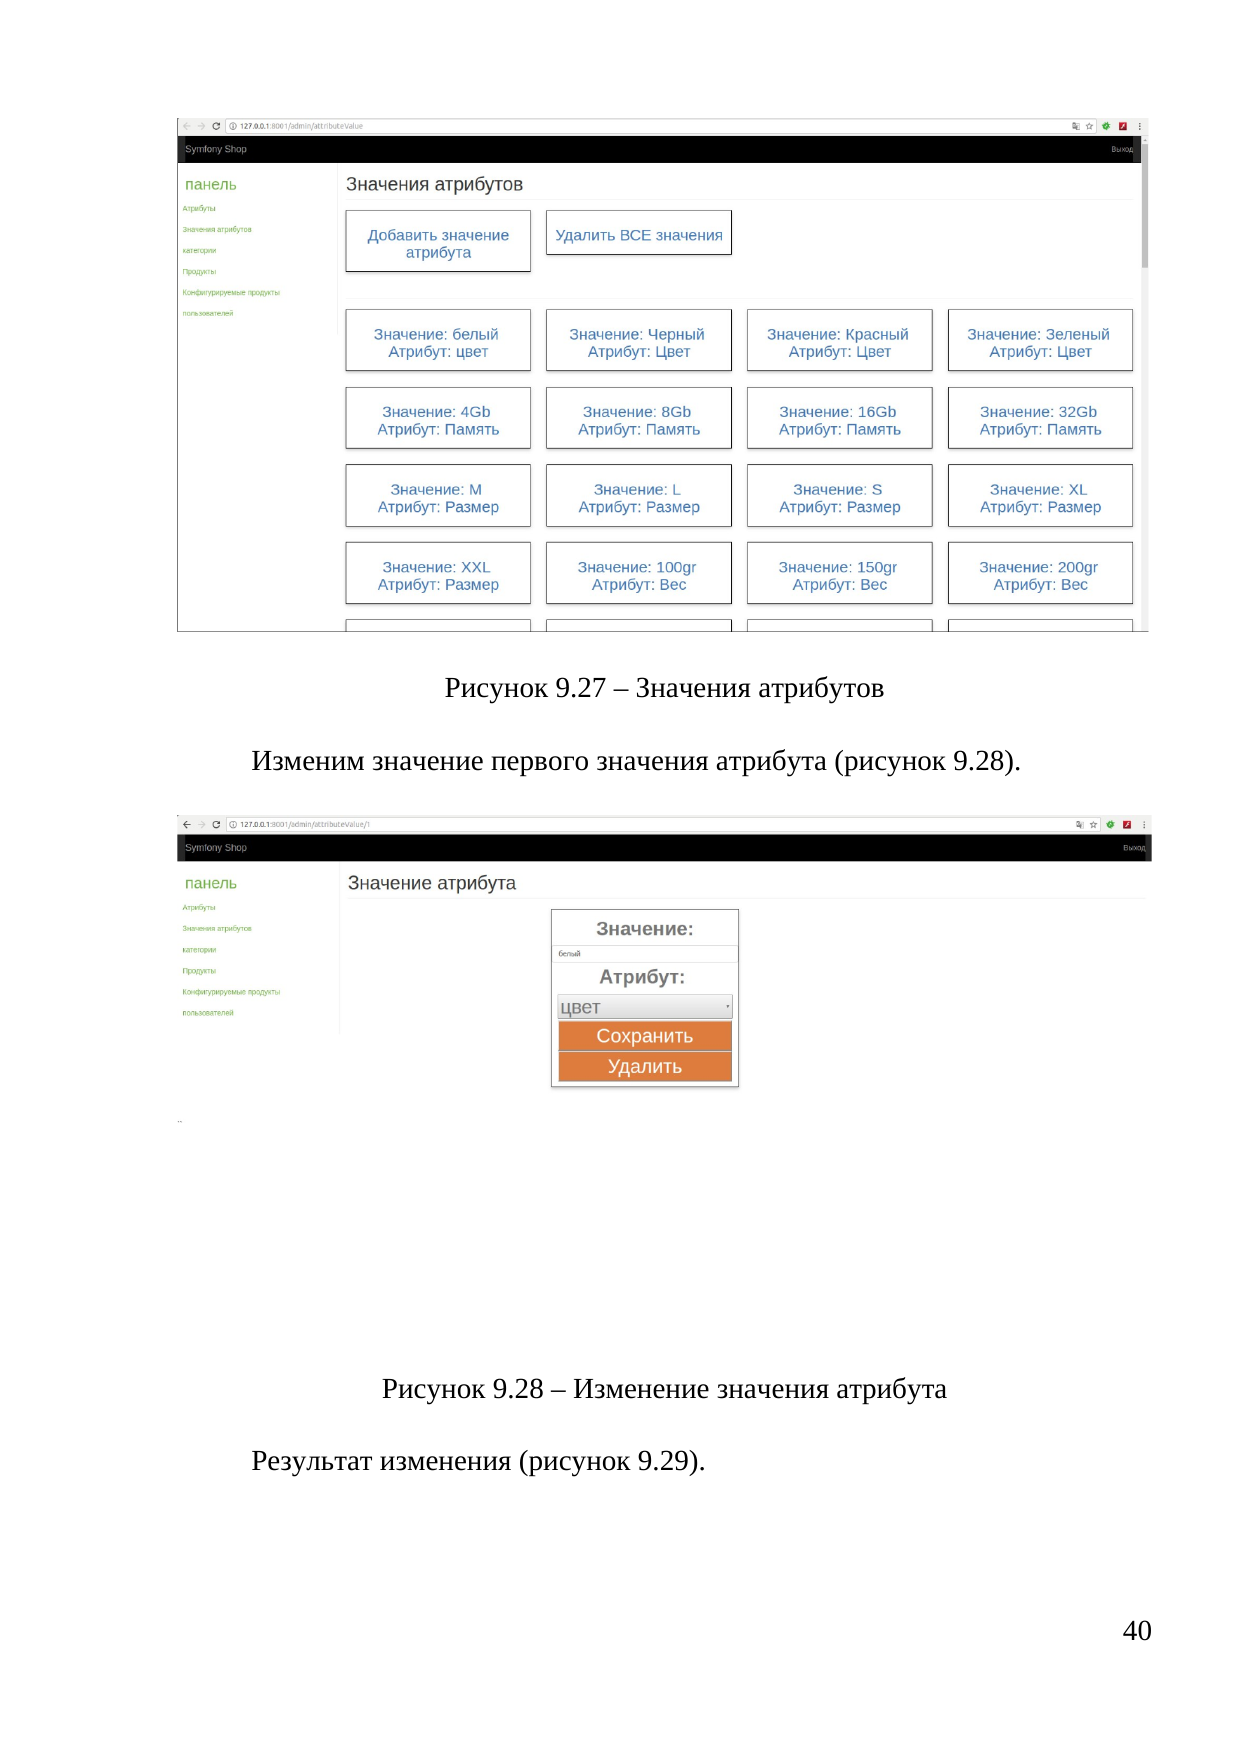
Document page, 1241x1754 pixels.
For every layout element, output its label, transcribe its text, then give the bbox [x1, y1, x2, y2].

text Рисунок 9.27 – Значения атрибутов [177, 670, 1152, 704]
text Рисунок 9.28 – Изменение значения атрибута [177, 1371, 1152, 1405]
text Результат изменения (рисунок 9.29). [177, 1443, 1152, 1477]
picture [177, 118, 1152, 632]
text Изменим значение первого значения атрибута (рисунок 9.28). [177, 743, 1152, 776]
picture [177, 815, 1152, 1333]
